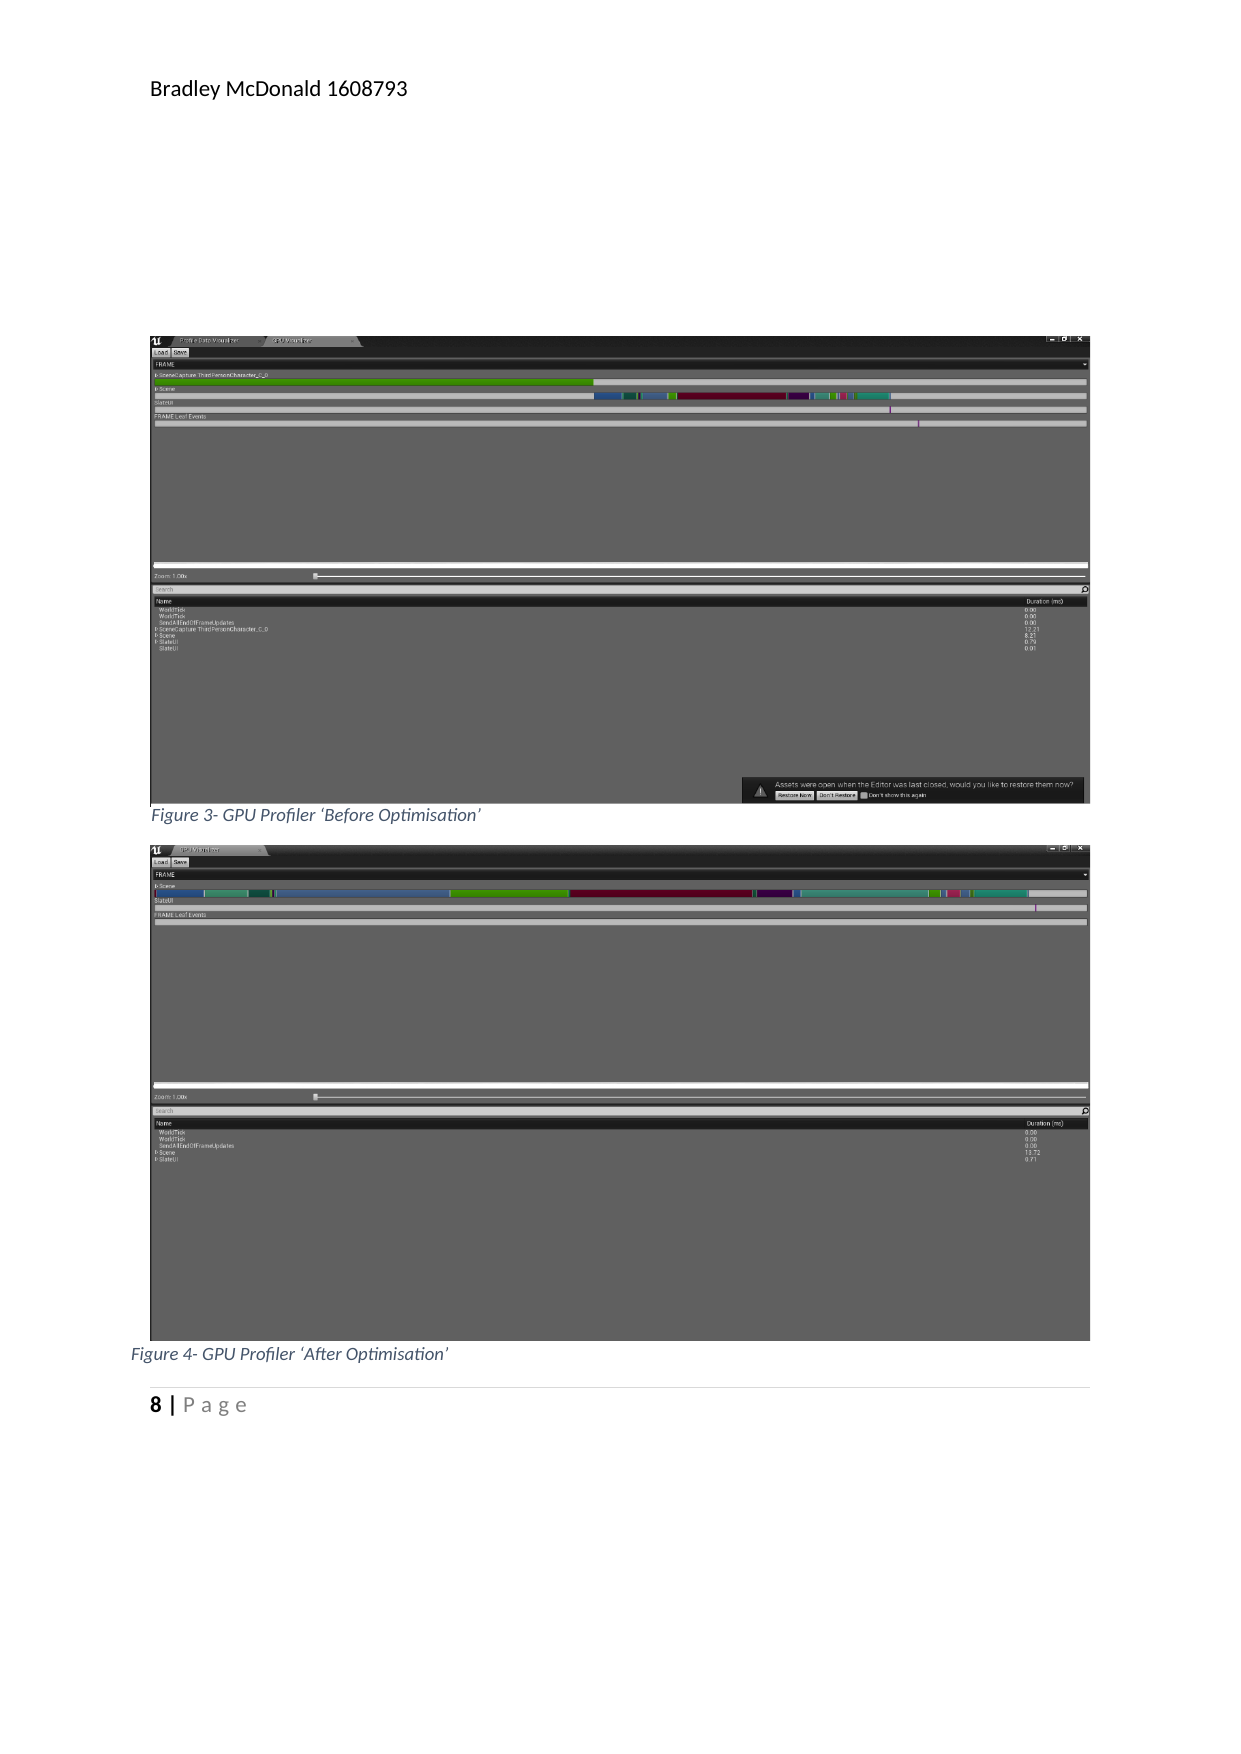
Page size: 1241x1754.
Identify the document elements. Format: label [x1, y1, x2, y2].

picture [150, 336, 1091, 807]
picture [150, 845, 1091, 1341]
